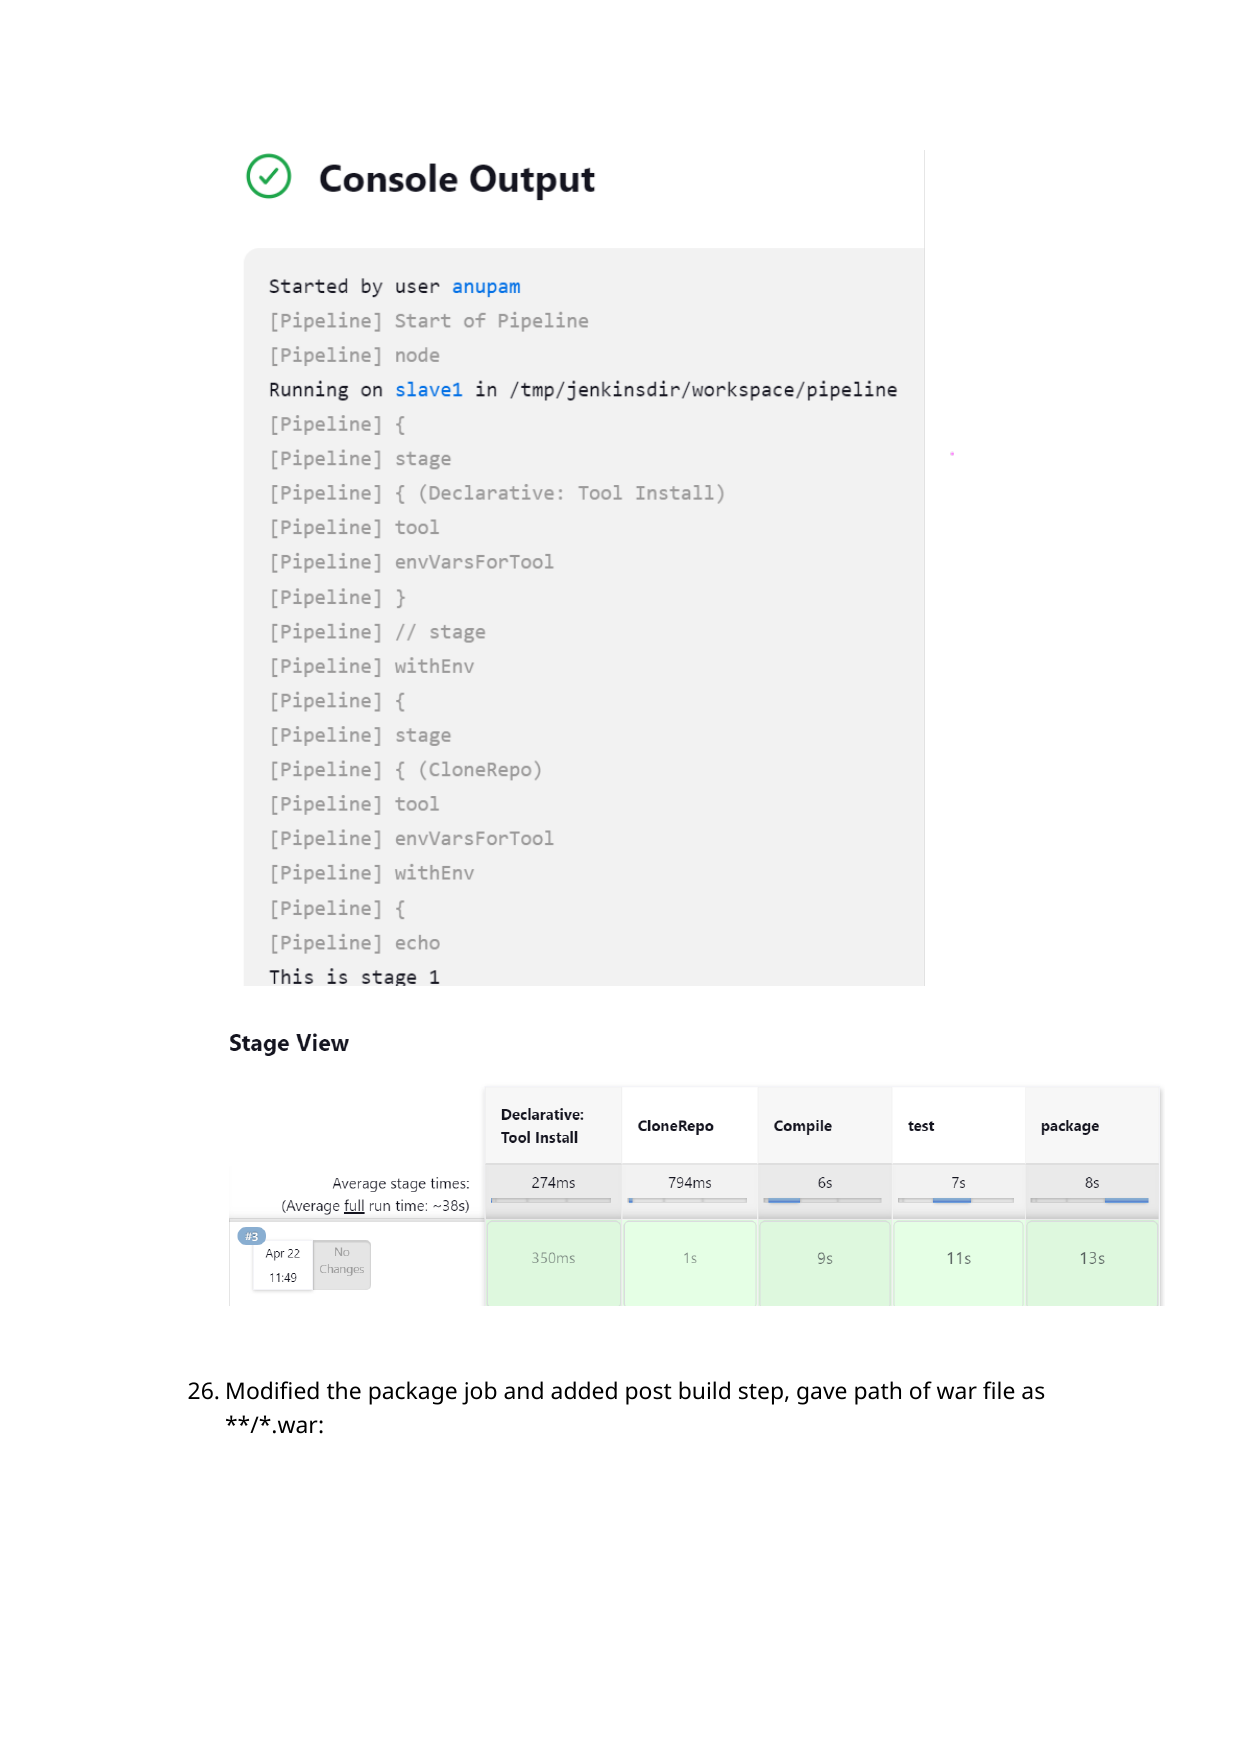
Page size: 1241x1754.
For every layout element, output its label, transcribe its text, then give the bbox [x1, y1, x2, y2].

picture [225, 1021, 1166, 1306]
list Modified the package job and added post build step, gave path of war file as **/*.war: [187, 1375, 1090, 1440]
picture [225, 150, 955, 986]
